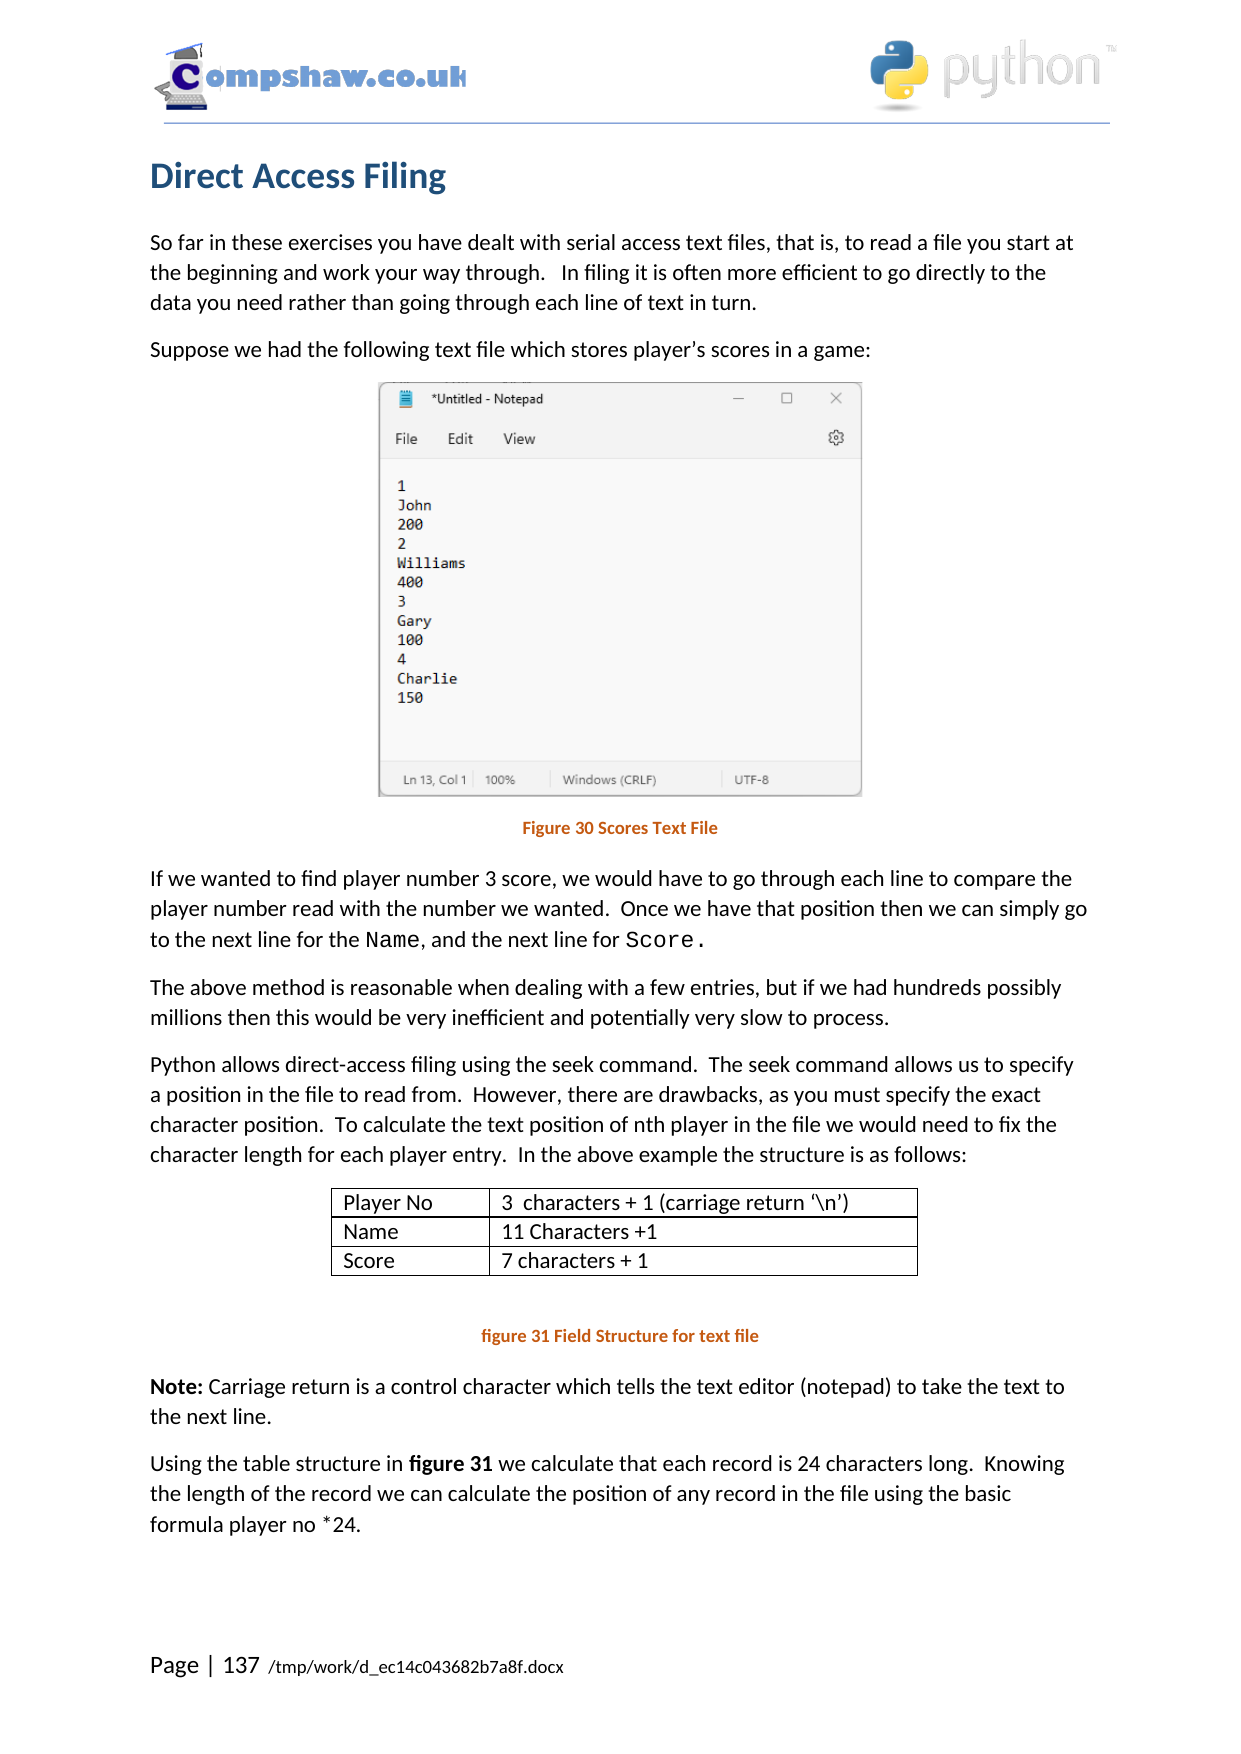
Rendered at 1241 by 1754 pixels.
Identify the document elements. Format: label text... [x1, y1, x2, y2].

picture [863, 30, 1160, 115]
table_header Player No [332, 1189, 489, 1216]
text So far in these exercises you have dealt with serial access text files, that is, to read a file you start at the beginning and work your way through. In filing it is often more efficient to go directly to the data you need rather than going through each line of text in turn. [150, 228, 1090, 316]
text Note: Carriage return is a control character which tells the text editor (notepad) to take the text to the next line. [150, 1372, 1090, 1431]
table_cell Score [332, 1247, 489, 1274]
text If we wanted to find player number 3 score, we would have to go through each line to compare the player number read with the number we wanted. Once we have that position then we can simply go to the next line for the Name, and the next line for Score. [150, 864, 1090, 954]
table_cell Name [332, 1218, 489, 1246]
table_cell 7 characters + 1 [490, 1247, 917, 1274]
table_header 3 characters + 1 (carriage return ‘\n’) [490, 1189, 917, 1216]
picture [377, 382, 863, 797]
text Suppose we had the following text file which stores player’s scores in a game: [150, 335, 1090, 363]
text Python allows direct-access filing using the seek command. The seek command allows us to specify a position in the file to read from. However, there are drawbacks, as you must specify the exact character position. To calculate the text position of nth player in the file we would need to fix the character length for each player entry. In the above example the structure is as follows: [150, 1050, 1090, 1168]
text The above method is reasonable when dealing with a few entries, but if we had hundreds possibly millions then this would be very inefficient and potentially very slow to process. [150, 973, 1090, 1031]
table_cell 11 Characters +1 [490, 1218, 917, 1246]
subtitle Direct Access Filing [150, 152, 1090, 198]
picture [150, 41, 466, 110]
